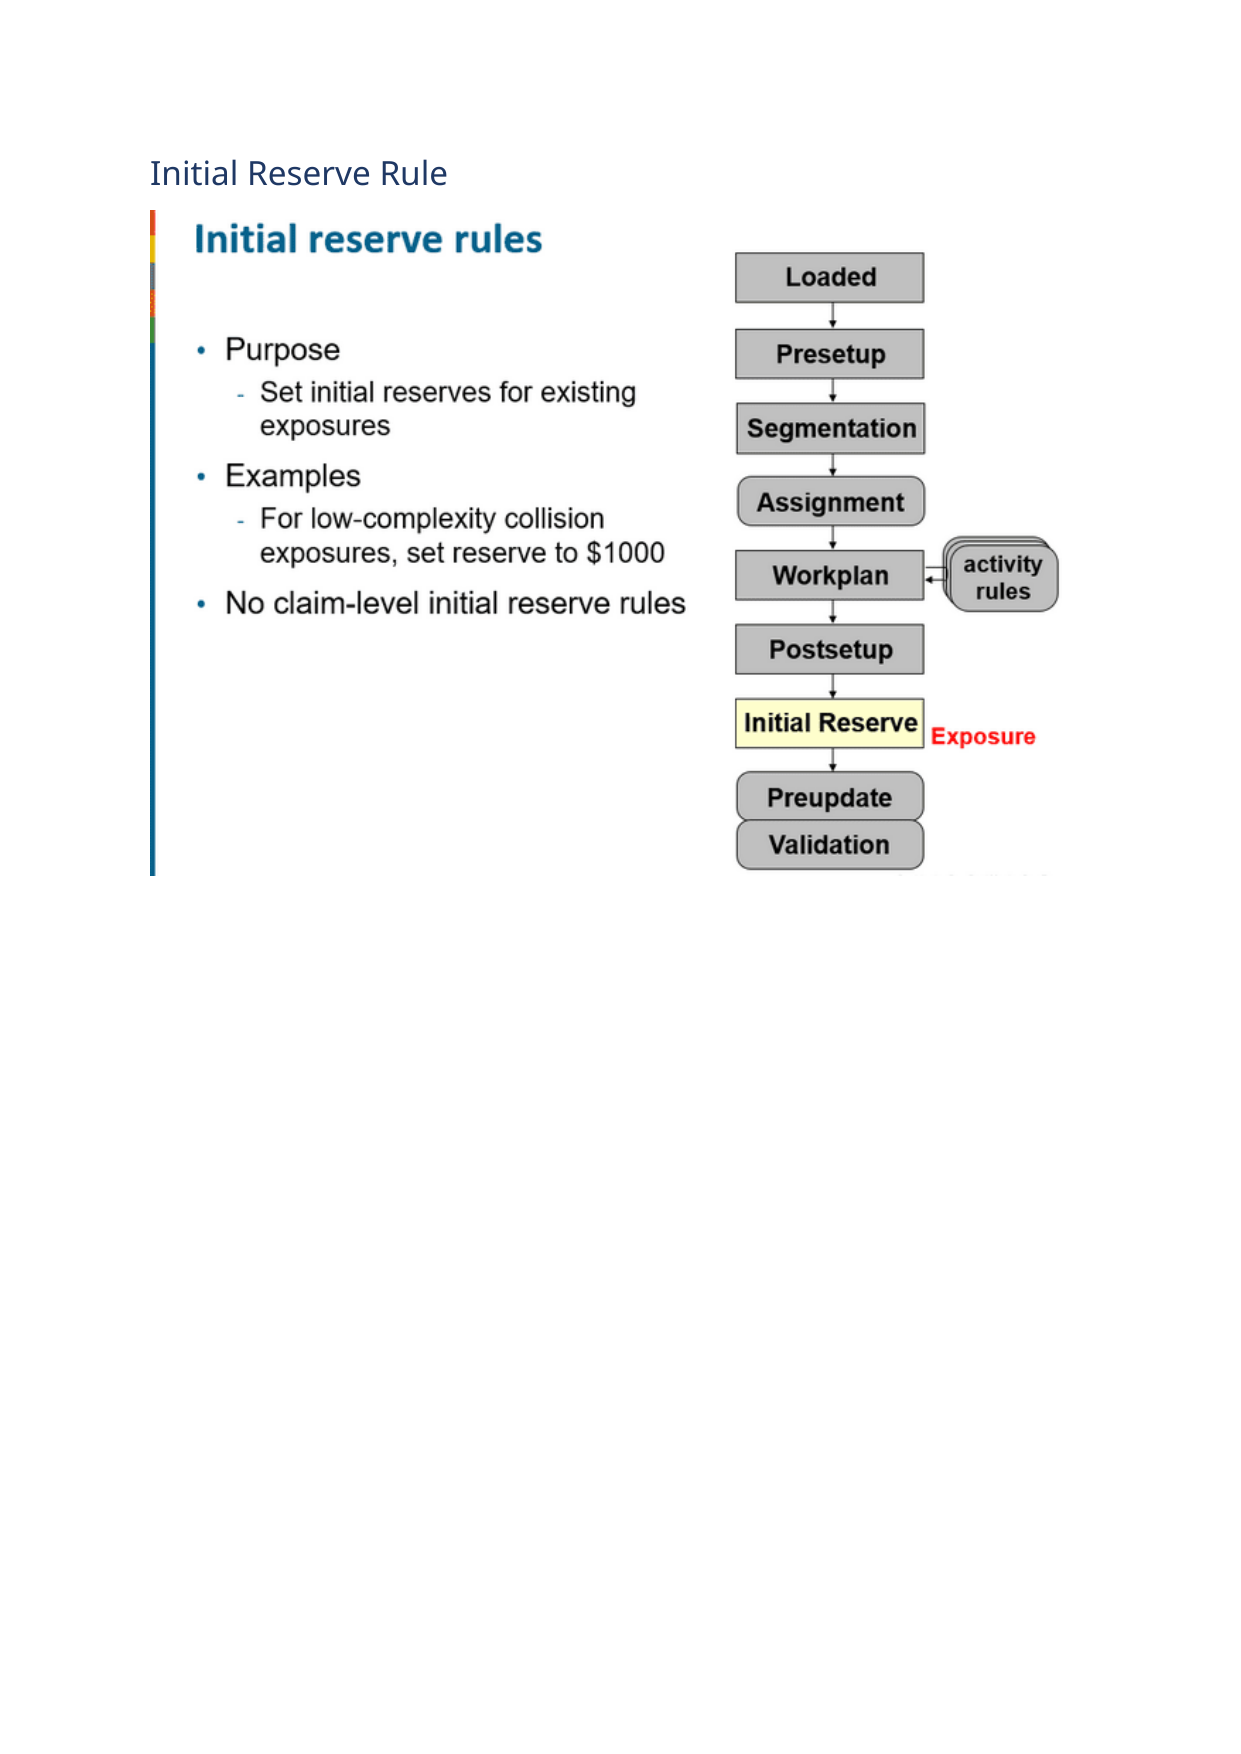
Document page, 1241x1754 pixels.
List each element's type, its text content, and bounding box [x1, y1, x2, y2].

subtitle Initial Reserve Rule [150, 150, 1090, 195]
picture [150, 210, 1069, 876]
